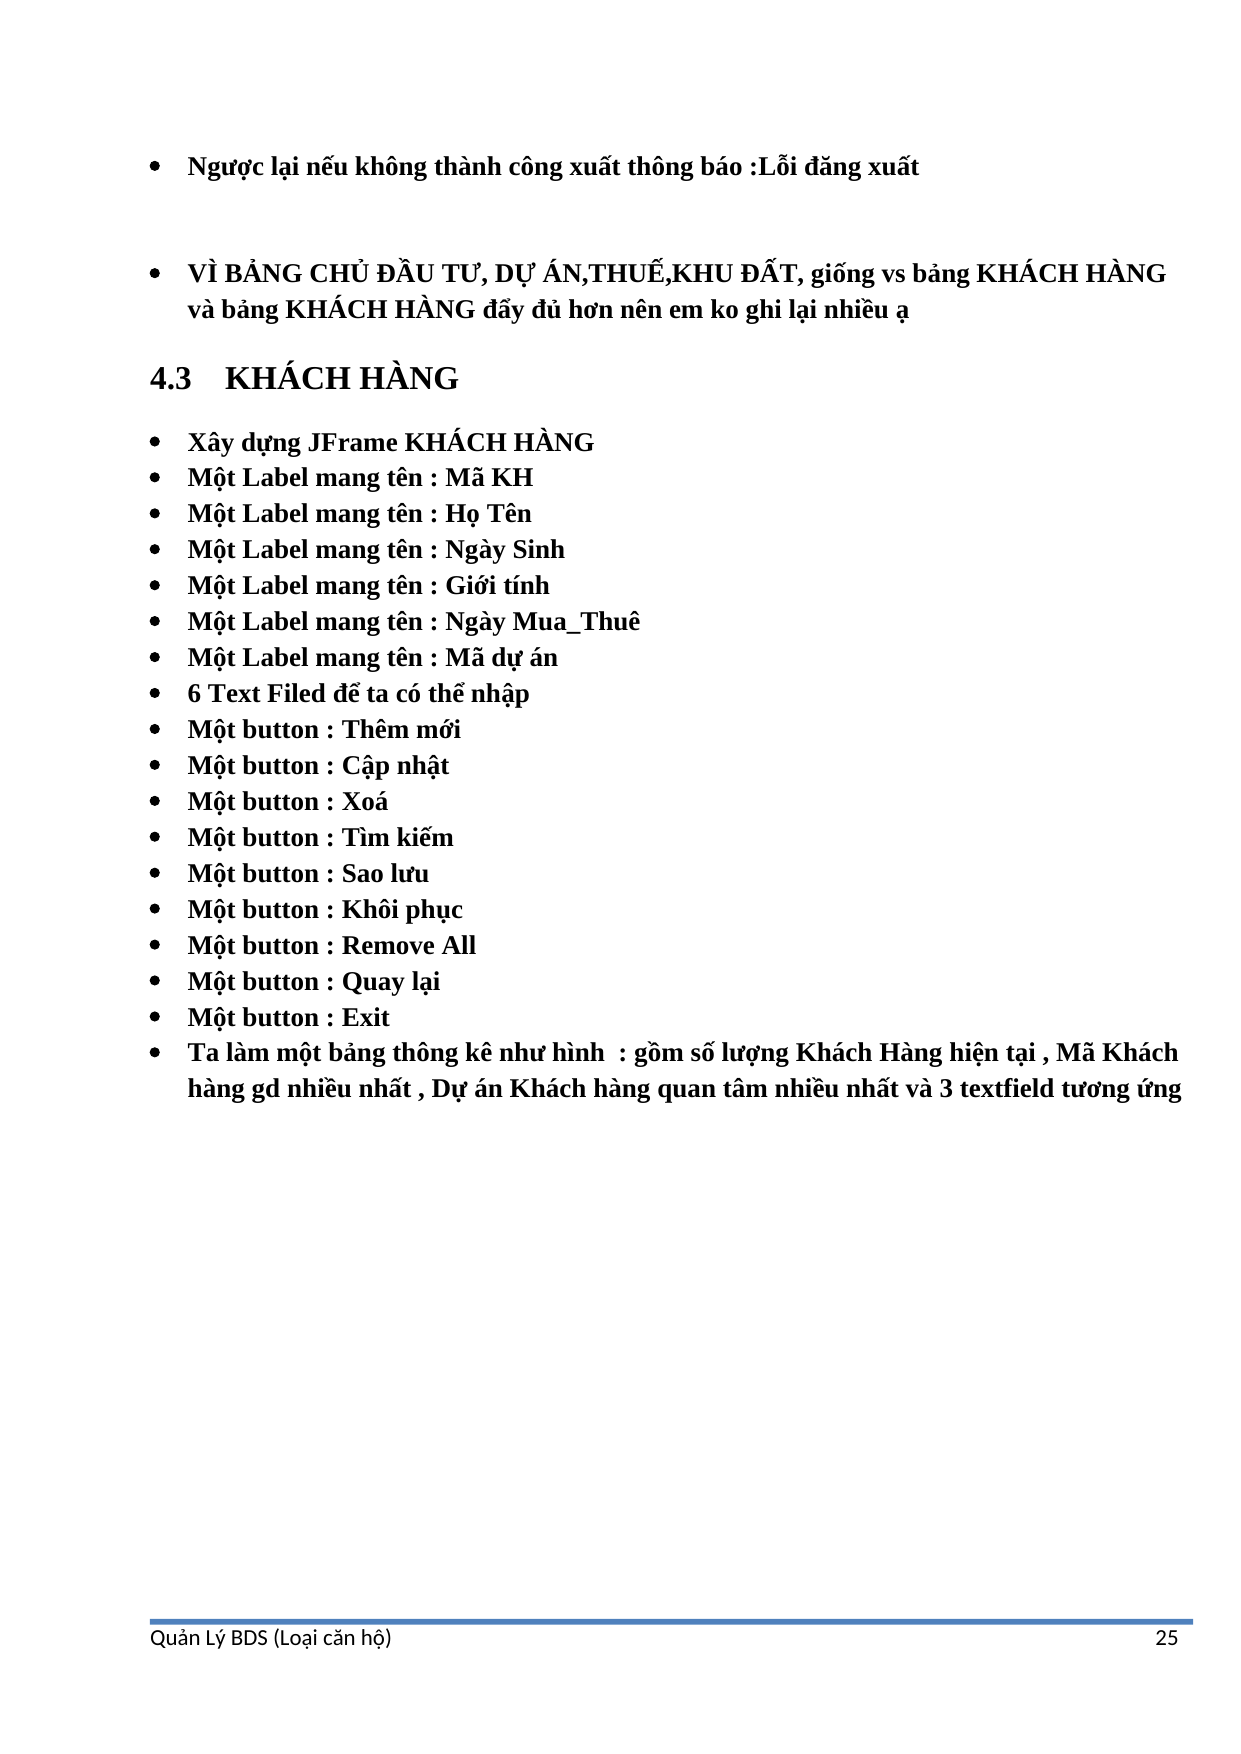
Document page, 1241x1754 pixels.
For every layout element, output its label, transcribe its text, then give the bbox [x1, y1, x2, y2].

list Một Label mang tên : Giới tính [150, 569, 1193, 601]
list Một button : Exit [150, 1001, 1193, 1032]
list Một Label mang tên : Họ Tên [150, 497, 1193, 529]
list Ta làm một bảng thông kê như hình : gồm số lượng Khách Hàng hiện tại , Mã Khách hàng gd nhiều nhất , Dự án Khách hàng quan tâm nhiều nhất và 3 textfield tương ứng [150, 1037, 1193, 1103]
list Một Label mang tên : Mã dự án [150, 641, 1193, 672]
list Ngược lại nếu không thành công xuất thông báo :Lỗi đăng xuất [150, 150, 1193, 181]
list Một button : Sao lưu [150, 857, 1193, 888]
list Một button : Cập nhật [150, 749, 1193, 780]
list Một button : Quay lại [150, 965, 1193, 996]
list Một button : Thêm mới [150, 713, 1193, 744]
subtitle KHÁCH HÀNG [150, 358, 1193, 396]
list Một Label mang tên : Ngày Mua_Thuê [150, 605, 1193, 637]
list VÌ BẢNG CHỦ ĐẦU TƯ, DỰ ÁN,THUẾ,KHU ĐẤT, giống vs bảng KHÁCH HÀNG và bảng KHÁCH HÀNG đẩy đủ hơn nên em ko ghi lại nhiều ạ [150, 257, 1193, 324]
list Một button : Remove All [150, 929, 1193, 960]
list 6 Text Filed để ta có thể nhập [150, 677, 1193, 708]
list Một button : Khôi phục [150, 893, 1193, 924]
list Một button : Xoá [150, 785, 1193, 816]
list Xây dựng JFrame KHÁCH HÀNG [150, 426, 1193, 457]
list Một Label mang tên : Ngày Sinh [150, 533, 1193, 565]
list Một Label mang tên : Mã KH [150, 462, 1193, 493]
list Một button : Tìm kiếm [150, 821, 1193, 852]
